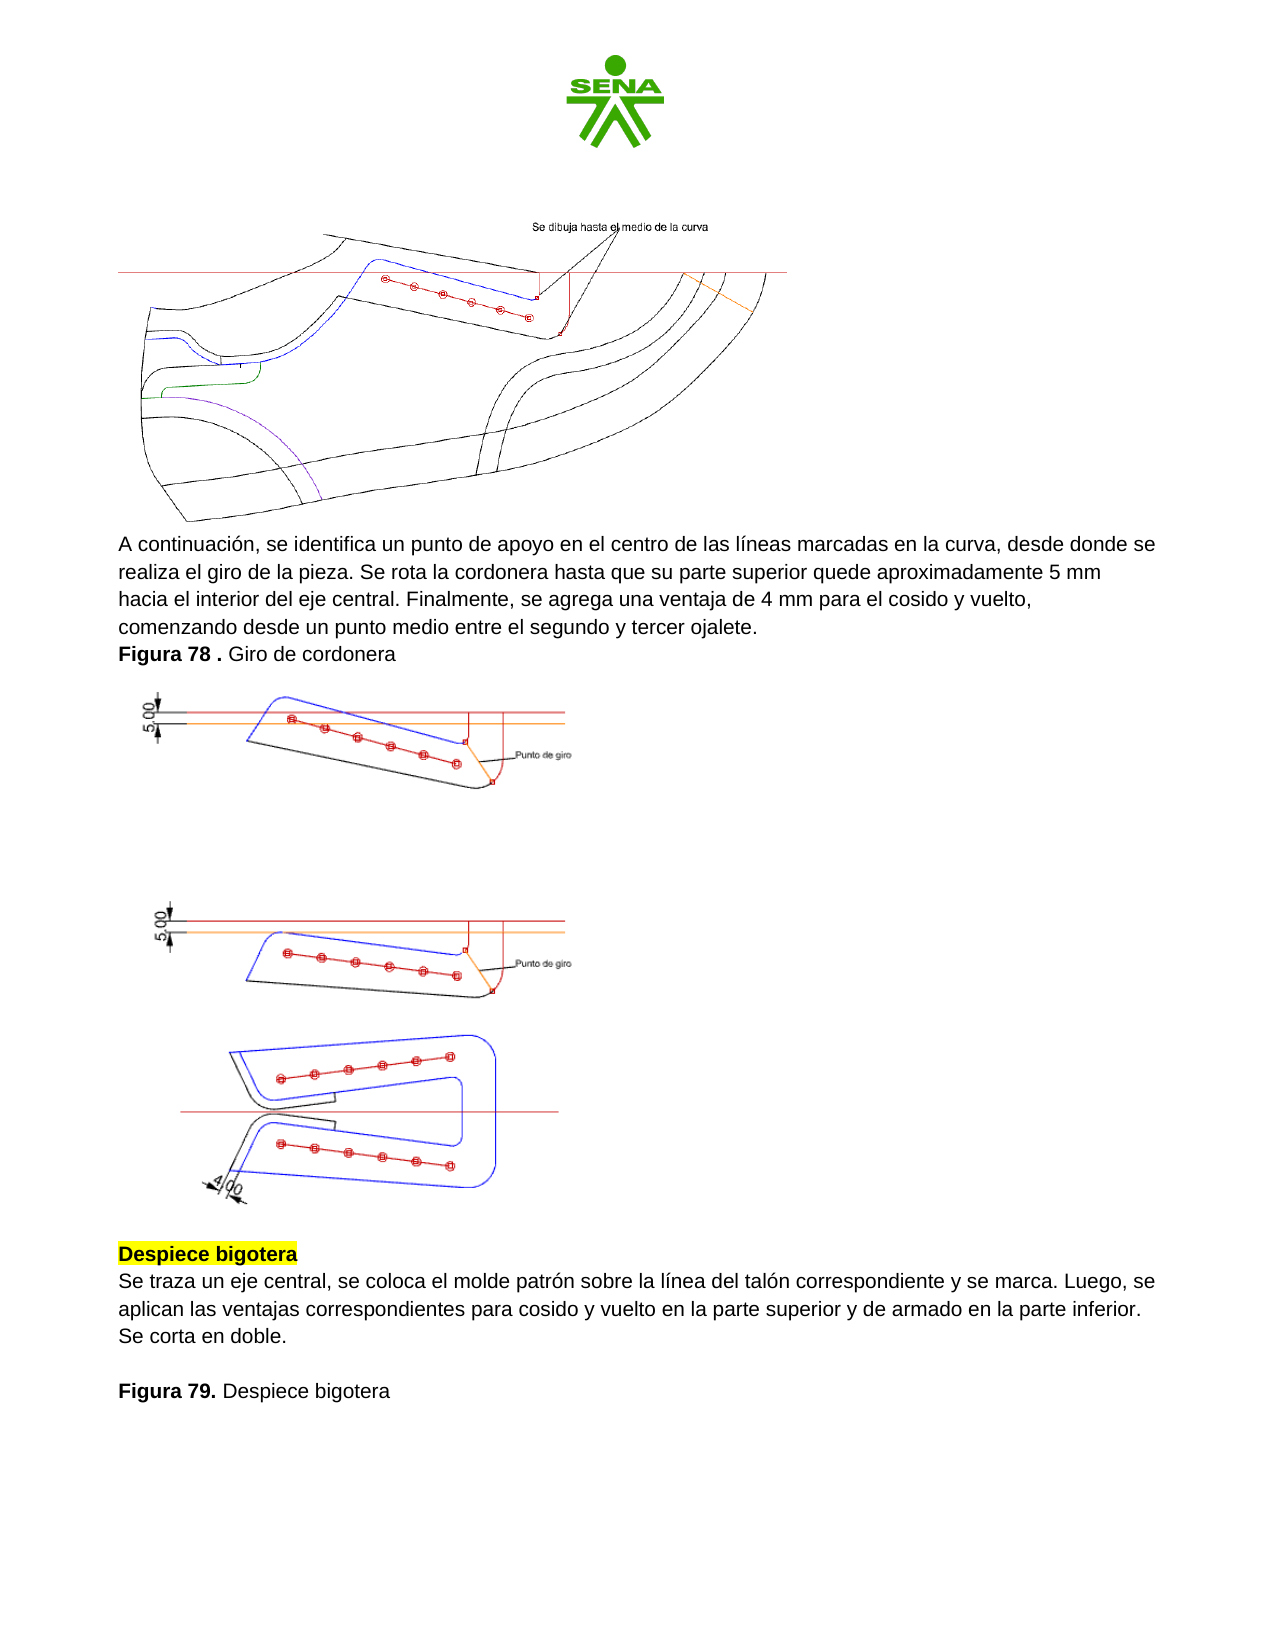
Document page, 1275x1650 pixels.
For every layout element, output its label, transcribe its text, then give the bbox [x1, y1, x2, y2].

text Despiece bigotera Se traza un eje central, se coloca el molde patrón sobre la línea del talón correspondiente y se marca. Luego, se aplican las ventajas correspondientes para cosido y vuelto en la parte superior y de armado en la parte inferior. Se corta en doble. [118, 1241, 1157, 1348]
picture [118, 669, 608, 1211]
text Figura 78 . Giro de cordonera [118, 642, 1157, 666]
text Figura 79. Despiece bigotera [118, 1379, 1157, 1403]
text A continuación, se identifica un punto de apoyo en el centro de las líneas marcadas en la curva, desde donde se realiza el giro de la pieza. Se rota la cordonera hasta que su parte superior quede aproximadamente 5 mm hacia el interior del eje central. Finalmente, se agrega una ventaja de 4 mm para el cosido y vuelto, comenzando desde un punto medio entre el segundo y tercer ojalete. [118, 532, 1157, 638]
picture [566, 55, 664, 148]
picture [118, 204, 787, 529]
